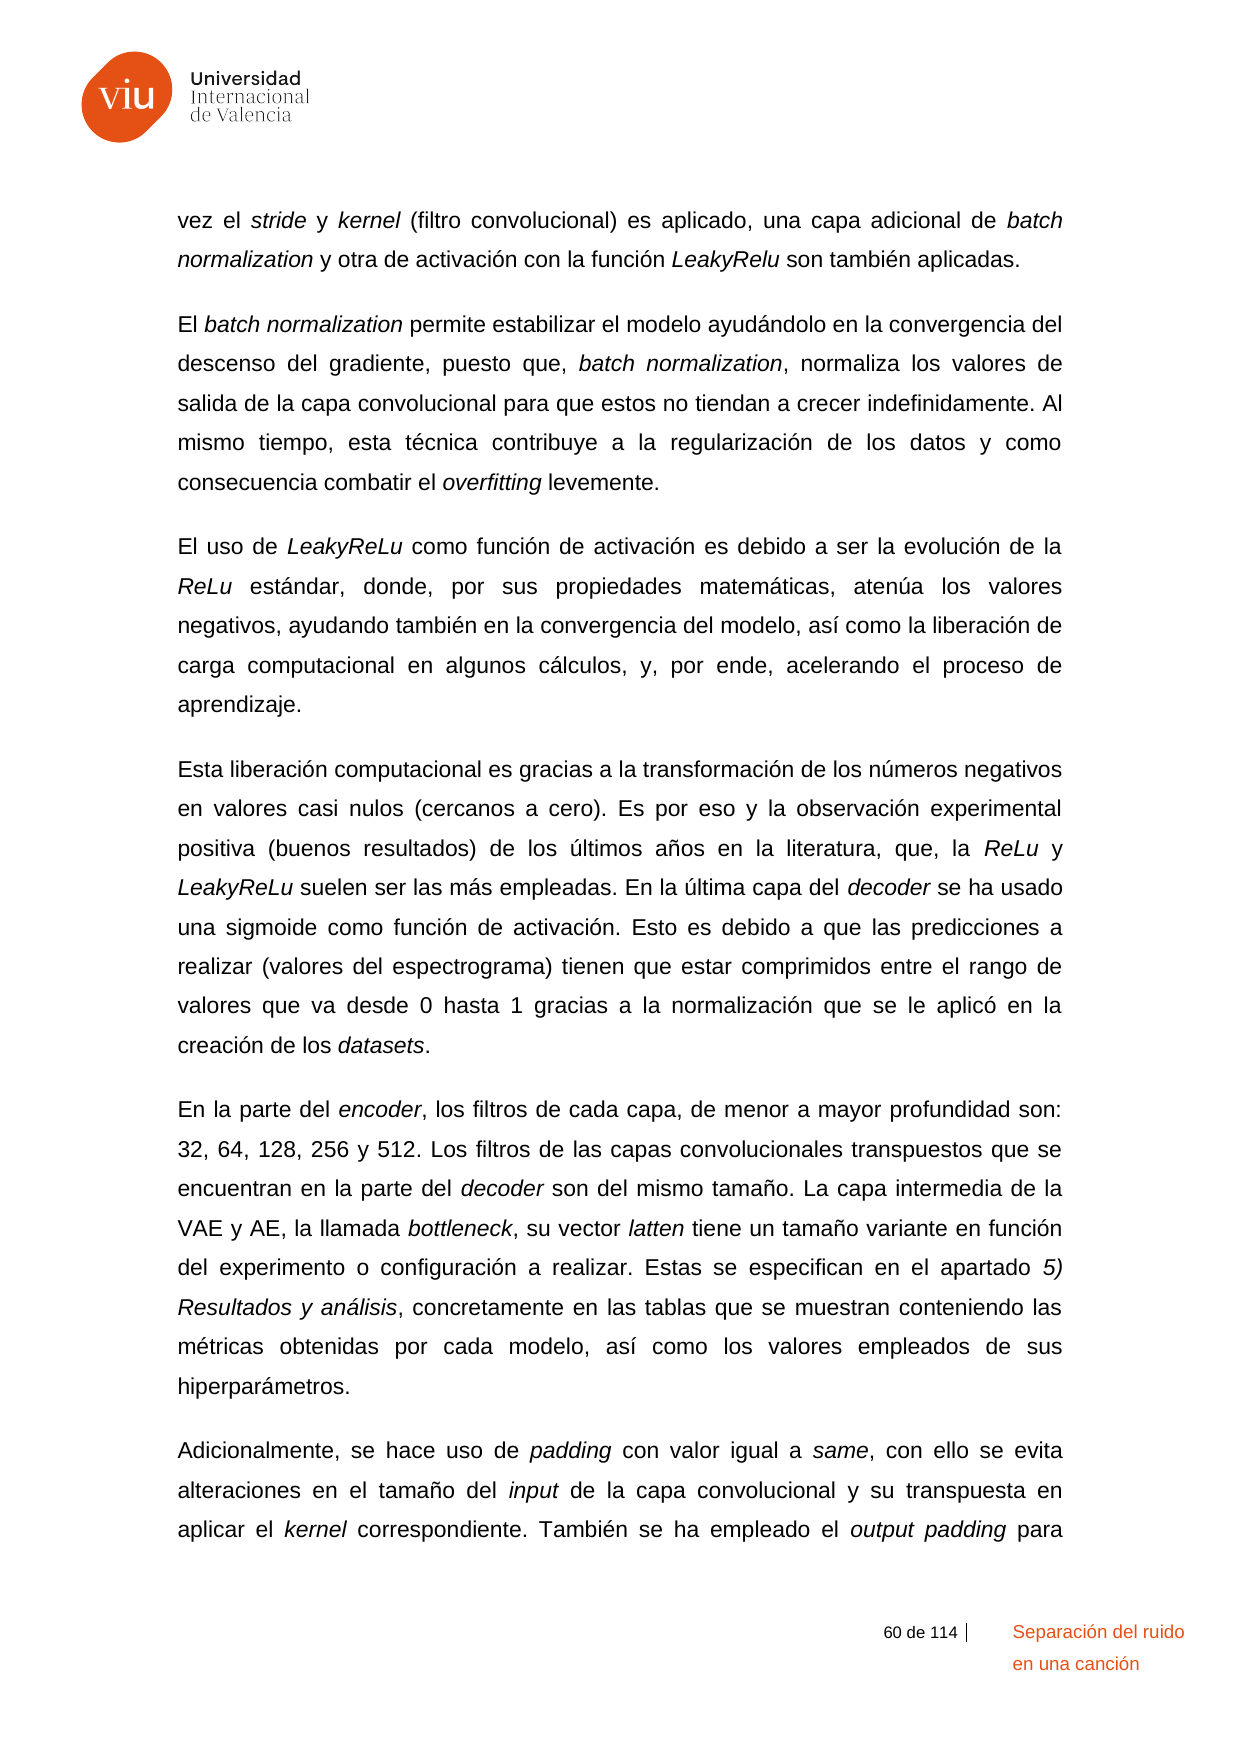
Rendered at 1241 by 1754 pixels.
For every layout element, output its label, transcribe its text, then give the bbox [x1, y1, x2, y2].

picture [60, 29, 330, 165]
text El uso de LeakyReLu como función de activación es debido a ser la evolución de la ReLu estándar, donde, por sus propiedades matemáticas, atenúa los valores negativos, ayudando también en la convergencia del modelo, así como la liberación de carga computacional en algunos cálculos, y, por ende, acelerando el proceso de aprendizaje. [177, 533, 1063, 717]
text Esta liberación computacional es gracias a la transformación de los números negativos en valores casi nulos (cercanos a cero). Es por eso y la observación experimental positiva (buenos resultados) de los últimos años en la literatura, que, la ReLu y LeakyReLu suelen ser las más empleadas. En la última capa del decoder se ha usado una sigmoide como función de activación. Esto es debido a que las predicciones a realizar (valores del espectrograma) tienen que estar comprimidos entre el rango de valores que va desde 0 hasta 1 gracias a la normalización que se le aplicó en la creación de los datasets. [177, 756, 1063, 1058]
text En la parte del encoder, los filtros de cada capa, de menor a mayor profundidad son: 32, 64, 128, 256 y 512. Los filtros de las capas convolucionales transpuestos que se encuentran en la parte del decoder son del mismo tamaño. La capa intermedia de la VAE y AE, la llamada bottleneck, su vector latten tiene un tamaño variante en función del experimento o configuración a realizar. Estas se especifican en el apartado 5) Resultados y análisis, concretamente en las tablas que se muestran conteniendo las métricas obtenidas por cada modelo, así como los valores empleados de sus hiperparámetros. [177, 1096, 1063, 1399]
text El batch normalization permite estabilizar el modelo ayudándolo en la convergencia del descenso del gradiente, puesto que, batch normalization, normaliza los valores de salida de la capa convolucional para que estos no tiendan a crecer indefinidamente. Al mismo tiempo, esta técnica contribuye a la regularización de los datos y como consecuencia combatir el overfitting levemente. [177, 311, 1063, 495]
